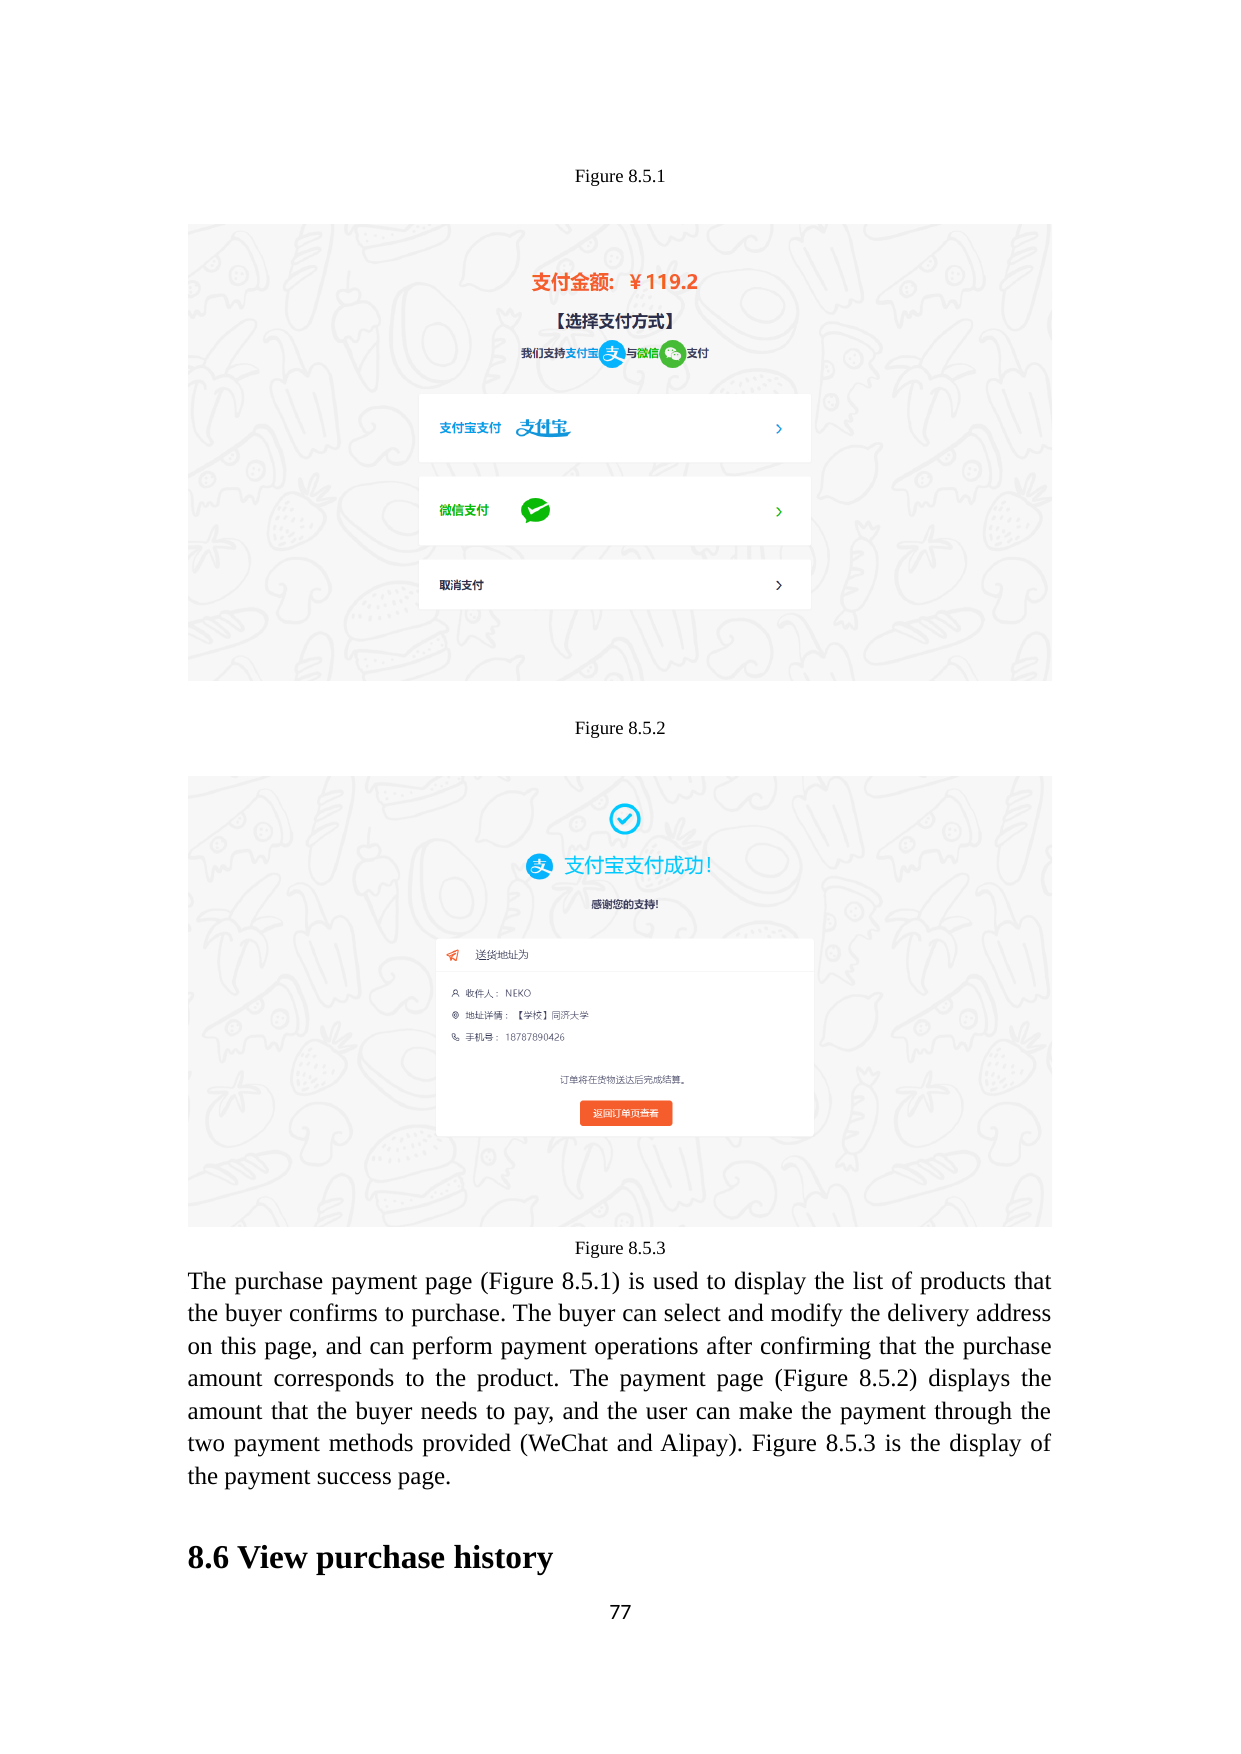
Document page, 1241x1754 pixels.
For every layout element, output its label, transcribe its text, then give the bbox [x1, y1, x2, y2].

text The purchase payment page (Figure 8.5.1) is used to display the list of products that the buyer confirms to purchase. The buyer can select and modify the delivery address on this page, and can perform payment operations after confirming that the purchase amount corresponds to the product. The payment page (Figure 8.5.2) displays the amount that the buyer needs to pay, and the user can make the payment through the two payment methods provided (WeChat and Alipay). Figure 8.5.3 is the display of the payment success page. [187, 1264, 1053, 1492]
text 8.6 View purchase history [187, 1524, 1053, 1589]
text Figure 8.5.2 [187, 712, 1053, 744]
picture [188, 224, 1053, 681]
picture [188, 776, 1053, 1227]
text Figure 8.5.1 [187, 159, 1053, 192]
text Figure 8.5.3 [187, 1232, 1053, 1264]
